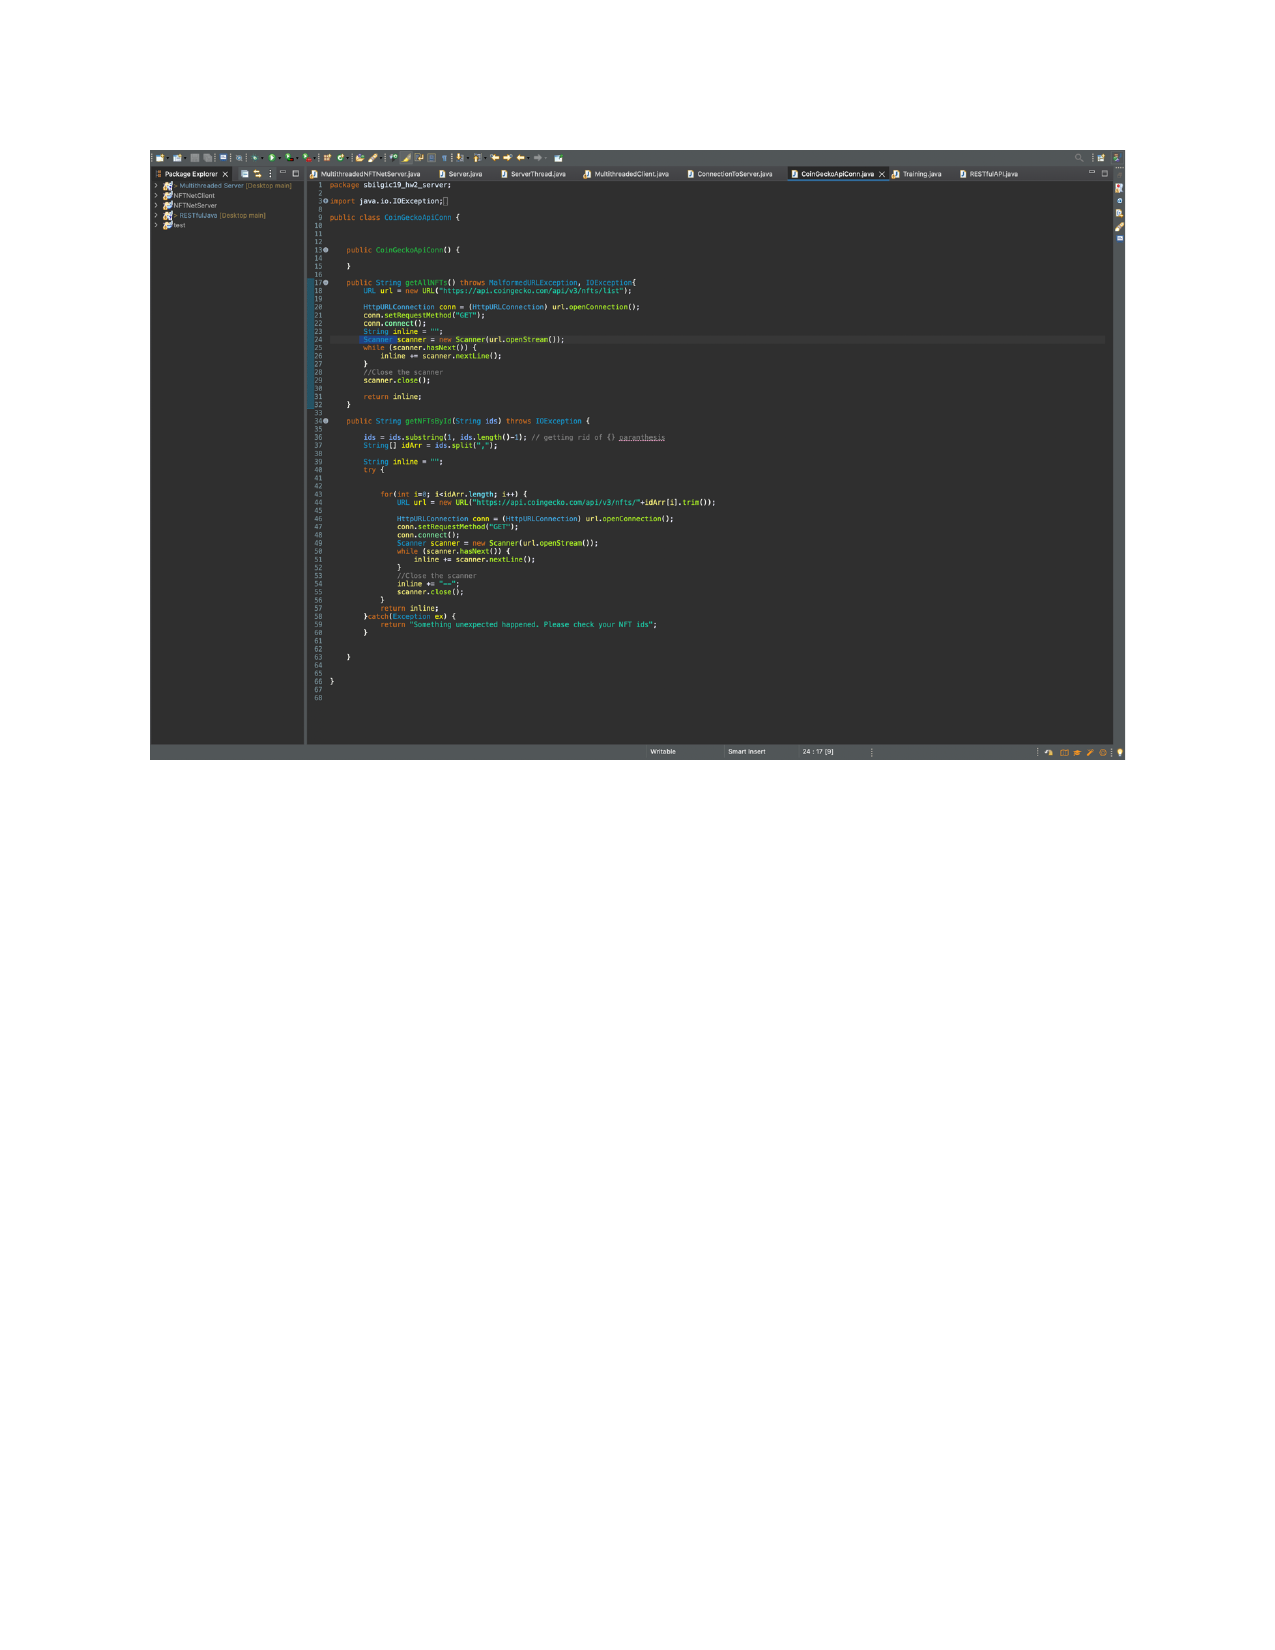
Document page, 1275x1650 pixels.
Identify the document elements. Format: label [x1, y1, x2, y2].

picture [150, 150, 1125, 760]
